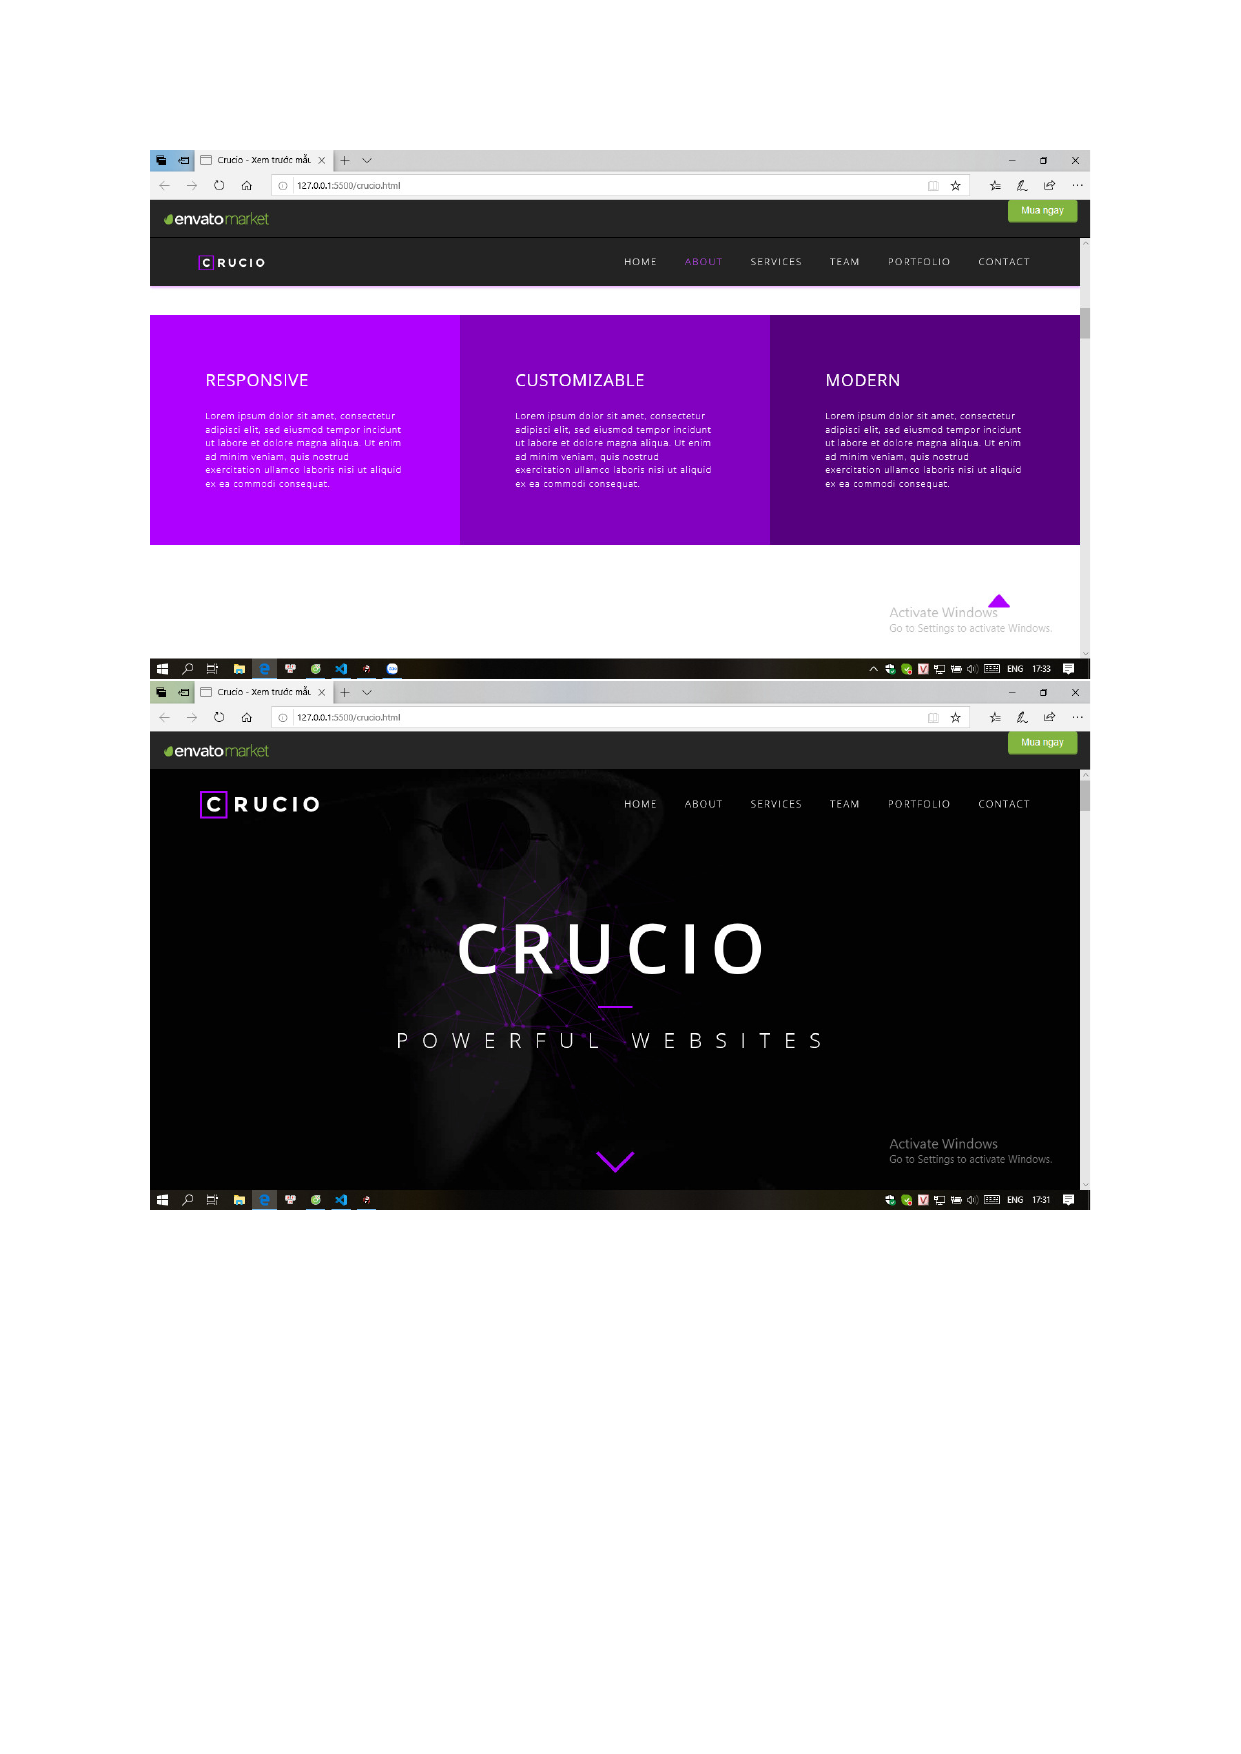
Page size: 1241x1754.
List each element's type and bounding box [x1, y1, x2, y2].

picture [150, 681, 1091, 1210]
picture [150, 150, 1091, 679]
